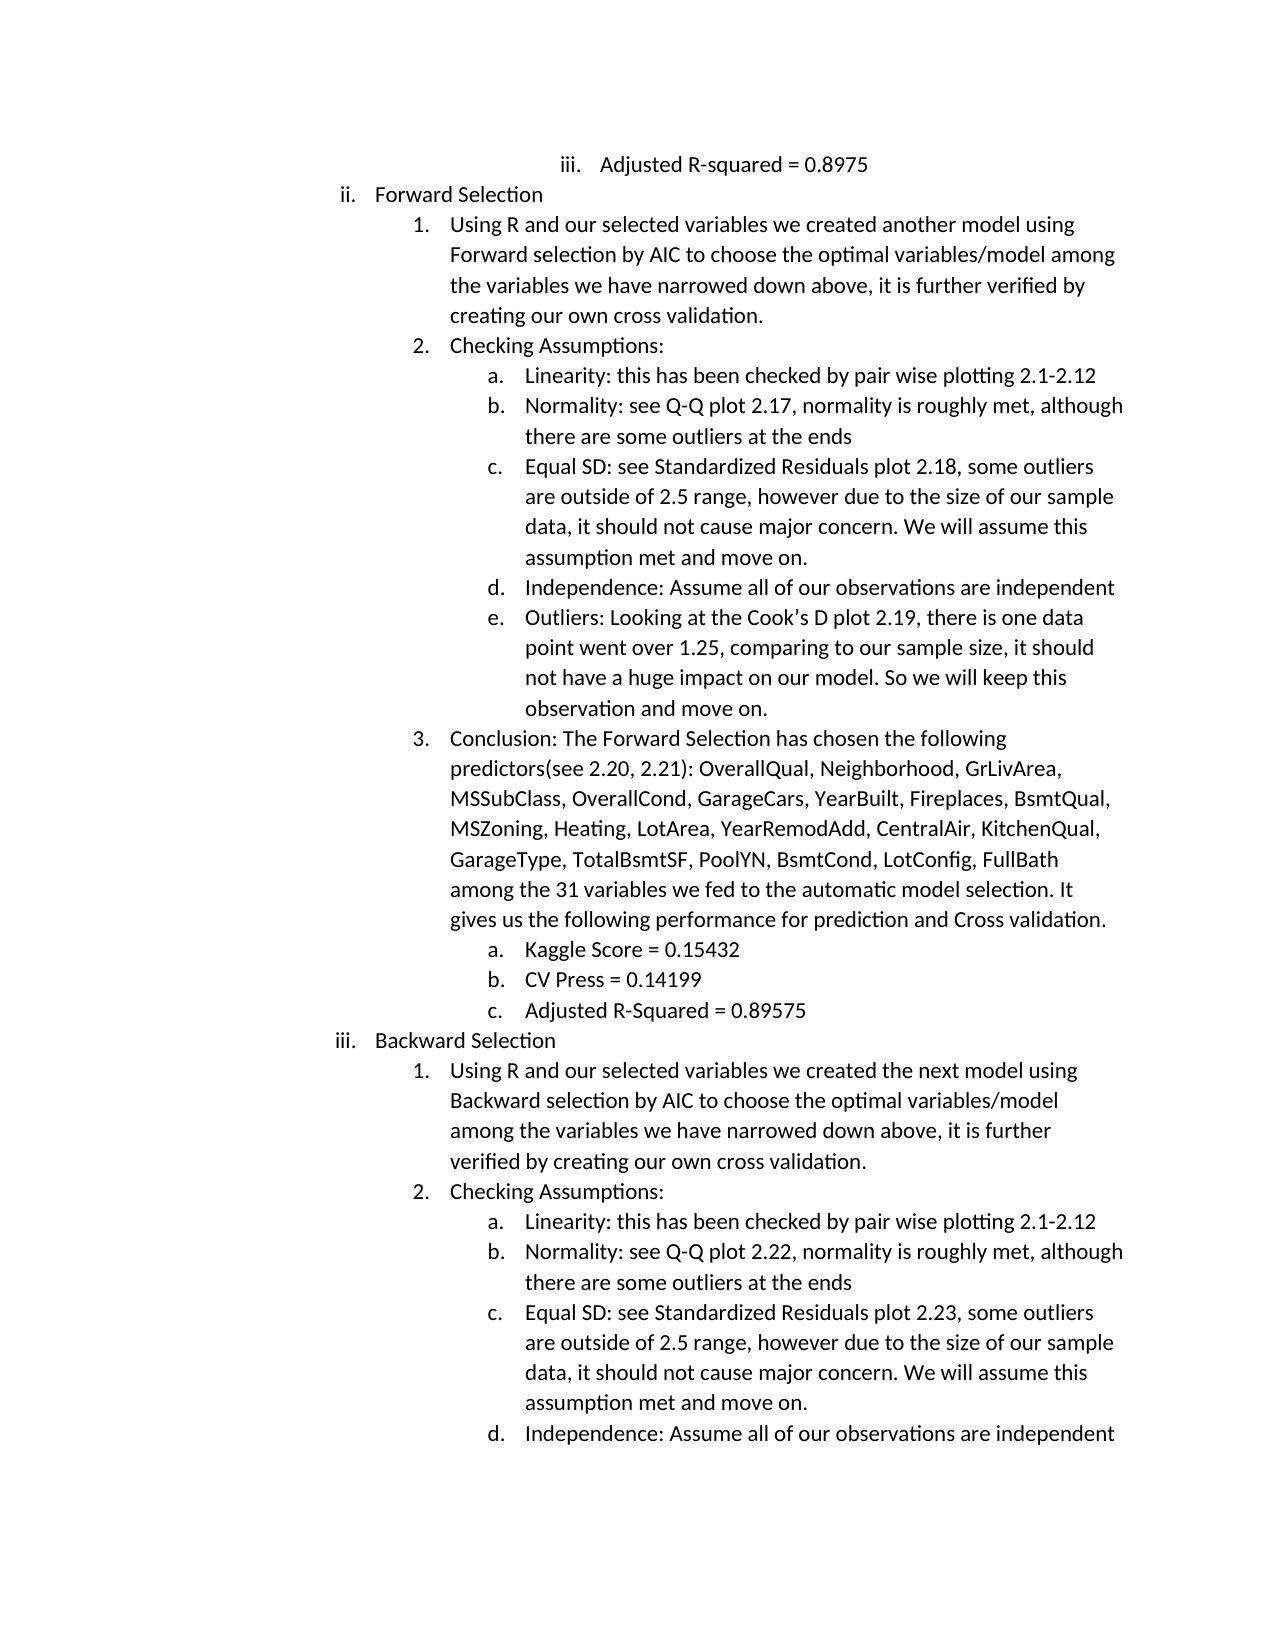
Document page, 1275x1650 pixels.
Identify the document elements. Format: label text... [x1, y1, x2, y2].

list Linearity: this has been checked by pair wise plotting 2.1-2.12 [487, 1207, 1125, 1235]
list Using R and our selected variables we created the next model using Backward selection by AIC to choose the optimal variables/model among the variables we have narrowed down above, it is further verified by creating our own cross validation. [412, 1056, 1125, 1175]
list Outliers: Looking at the Cook’s D plot 2.19, there is one data point went over 1.25, comparing to our sample size, it should not have a huge impact on our model. So we will keep this observation and move on. [487, 603, 1125, 722]
list Checking Assumptions: [412, 331, 1125, 359]
list Checking Assumptions: [412, 1177, 1125, 1205]
list Backward Selection [356, 1026, 1125, 1054]
list Linearity: this has been checked by pair wise plotting 2.1-2.12 [487, 361, 1125, 389]
list Equal SD: see Standardized Residuals plot 2.18, some outliers are outside of 2.5 range, however due to the size of our sample data, it should not cause major concern. We will assume this assumption met and move on. [487, 452, 1125, 571]
list Independence: Assume all of our observations are independent [487, 573, 1125, 601]
list Forward Selection [356, 180, 1125, 208]
list CV Press = 0.14199 [487, 966, 1125, 994]
list Equal SD: see Standardized Residuals plot 2.23, some outliers are outside of 2.5 range, however due to the size of our sample data, it should not cause major concern. We will assume this assumption met and move on. [487, 1298, 1125, 1417]
list Adjusted R-Squared = 0.89575 [487, 996, 1125, 1024]
list Normality: see Q-Q plot 2.22, normality is roughly met, although there are some outliers at the ends [487, 1237, 1125, 1296]
list Using R and our selected variables we created another model using Forward selection by AIC to choose the optimal variables/model among the variables we have narrowed down above, it is further verified by creating our own cross validation. [412, 210, 1125, 329]
list Adjusted R-squared = 0.8975 [581, 150, 1125, 178]
list Kaggle Score = 0.15432 [487, 935, 1125, 963]
list Normality: see Q-Q plot 2.17, normality is roughly met, although there are some outliers at the ends [487, 392, 1125, 450]
list Conclusion: The Forward Selection has chosen the following predictors(see 2.20, 2.21): OverallQual, Neighborhood, GrLivArea, MSSubClass, OverallCond, GarageCars, YearBuilt, Fireplaces, BsmtQual, MSZoning, Heating, LotArea, YearRemodAdd, CentralAir, KitchenQual, GarageType, TotalBsmtSF, PoolYN, BsmtCond, LotConfig, FullBath among the 31 variables we fed to the automatic model selection. It gives us the following performance for prediction and Cross validation. [412, 724, 1125, 933]
list Independence: Assume all of our observations are independent [487, 1419, 1125, 1447]
